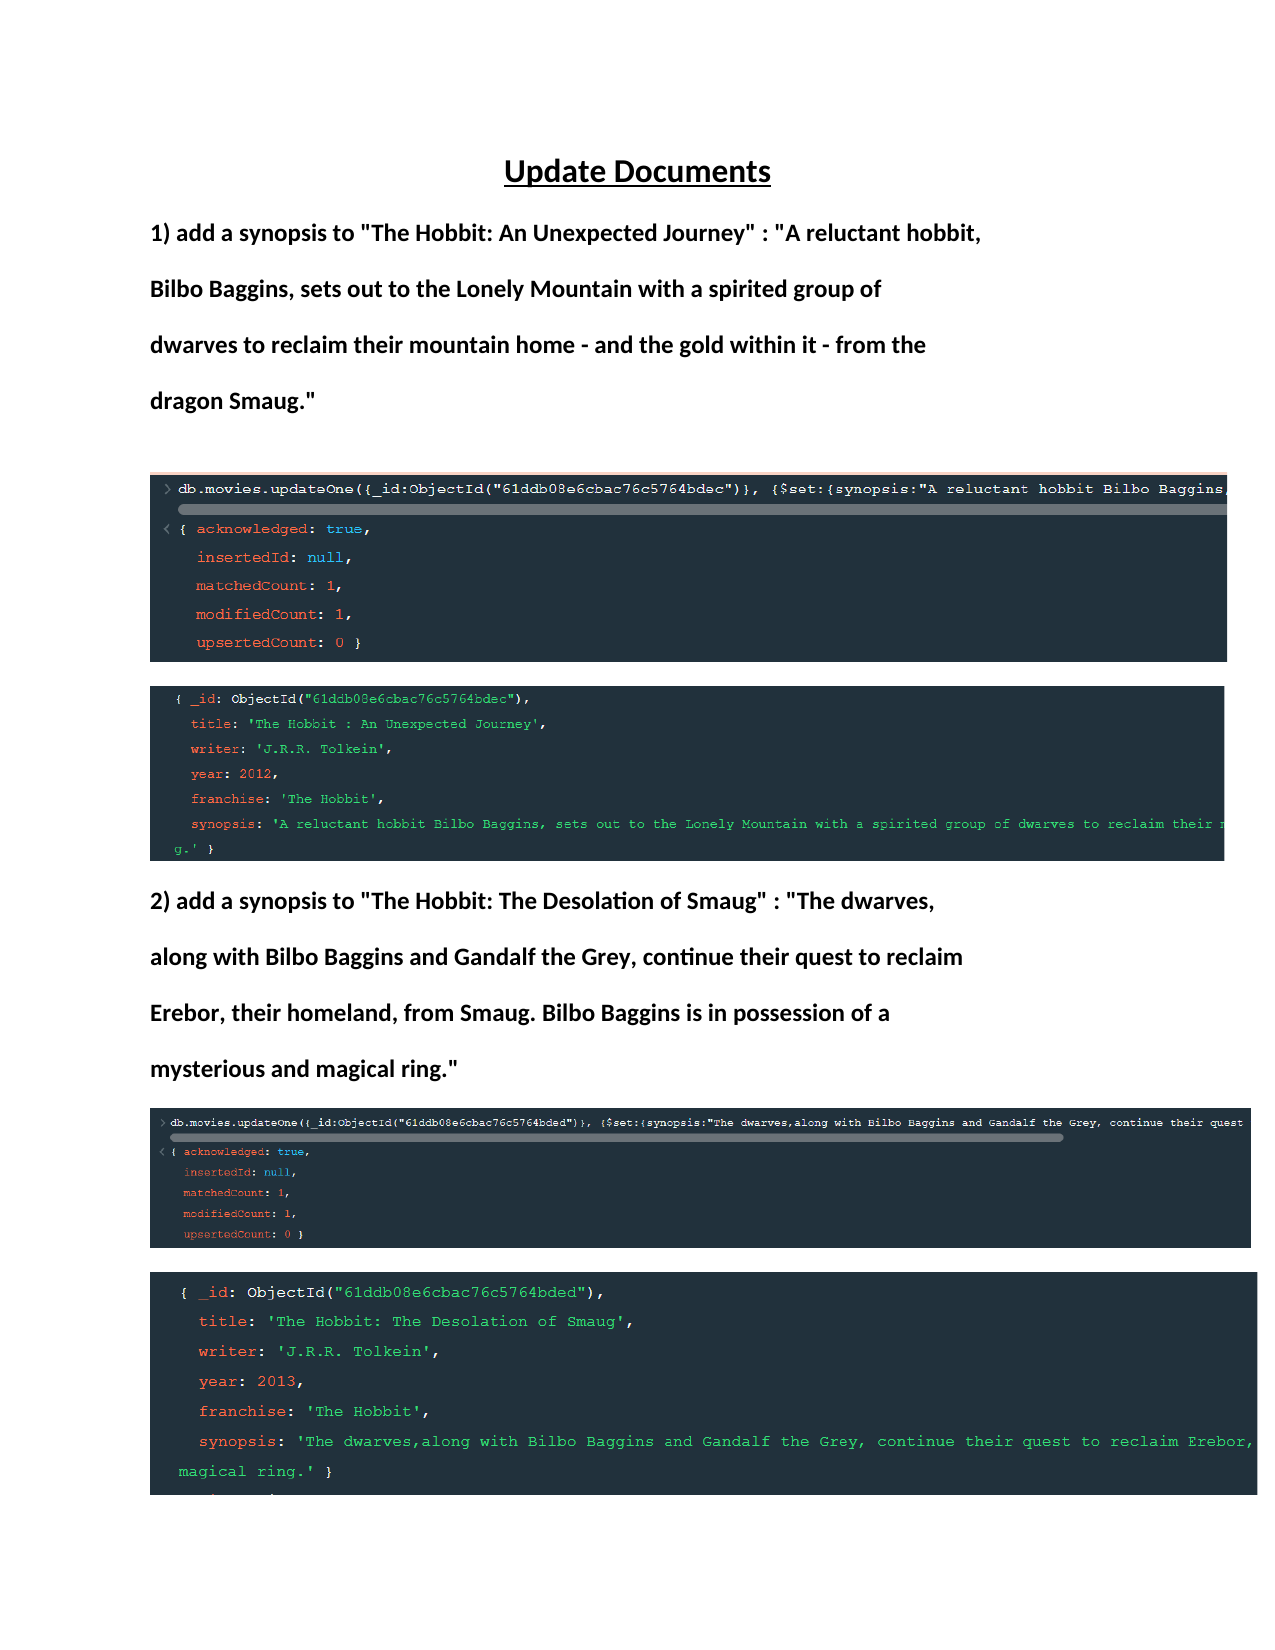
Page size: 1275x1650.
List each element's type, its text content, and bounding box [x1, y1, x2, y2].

text 1) add a synopsis to "The Hobbit: An Unexpected Journey" : "A reluctant hobbit, [150, 218, 1125, 248]
text along with Bilbo Baggins and Gandalf the Grey, continue their quest to reclaim [150, 941, 1125, 972]
picture [150, 686, 1225, 861]
text dwarves to reclaim their mountain home - and the gold within it - from the [150, 329, 1125, 360]
text 2) add a synopsis to "The Hobbit: The Desolation of Smaug" : "The dwarves, [150, 885, 1125, 916]
picture [150, 1272, 1258, 1495]
text Bilbo Baggins, sets out to the Lonely Mountain with a spirited group of [150, 273, 1125, 304]
picture [150, 1108, 1251, 1248]
picture [150, 472, 1228, 662]
text mysterious and magical ring." [150, 1053, 1125, 1083]
text dragon Smaug." [150, 385, 1125, 448]
text Update Documents [150, 150, 1125, 191]
text Erebor, their homeland, from Smaug. Bilbo Baggins is in possession of a [150, 997, 1125, 1027]
